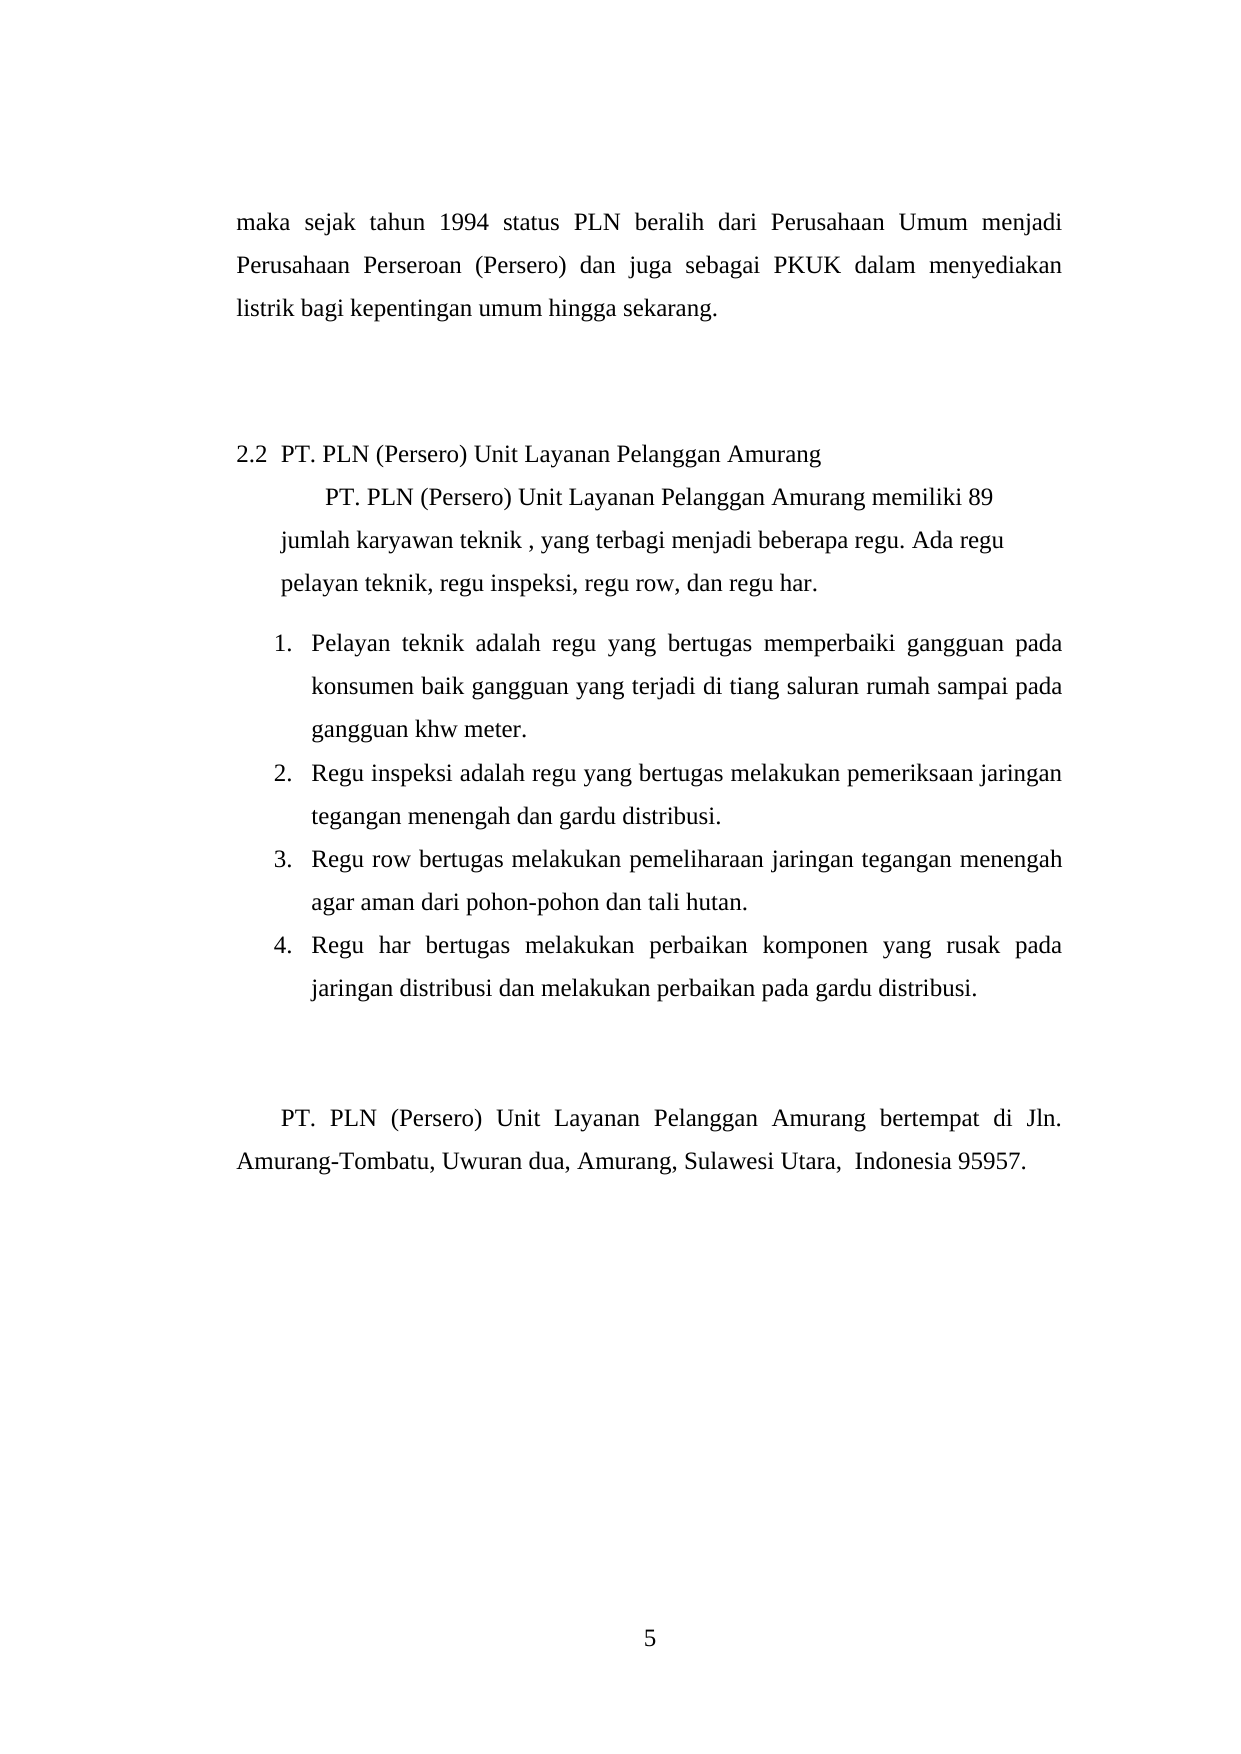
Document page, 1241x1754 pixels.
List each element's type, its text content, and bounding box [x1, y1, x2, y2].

list Regu har bertugas melakukan perbaikan komponen yang rusak pada jaringan distribusi dan melakukan perbaikan pada gardu distribusi. [274, 930, 1063, 1002]
list Regu row bertugas melakukan pemeliharaan jaringan tegangan menengah agar aman dari pohon-pohon dan tali hutan. [274, 844, 1063, 916]
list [236, 207, 1063, 322]
subtitle PT. PLN (Persero) Unit Layanan Pelanggan Amurang [236, 439, 1063, 468]
list Pelayan teknik adalah regu yang bertugas memperbaiki gangguan pada konsumen baik gangguan yang terjadi di tiang saluran rumah sampai pada gangguan khw meter. [274, 628, 1063, 743]
text PT. PLN (Persero) Unit Layanan Pelanggan Amurang memiliki 89 jumlah karyawan teknik , yang terbagi menjadi beberapa regu. Ada regu pelayan teknik, regu inspeksi, regu row, dan regu har. [281, 482, 1063, 597]
list Regu inspeksi adalah regu yang bertugas melakukan pemeriksaan jaringan tegangan menengah dan gardu distribusi. [274, 758, 1063, 829]
list PT. PLN (Persero) Unit Layanan Pelanggan Amurang bertempat di Jln. Amurang-Tombatu, Uwuran dua, Amurang, Sulawesi Utara, Indonesia 95957. [236, 1103, 1063, 1174]
